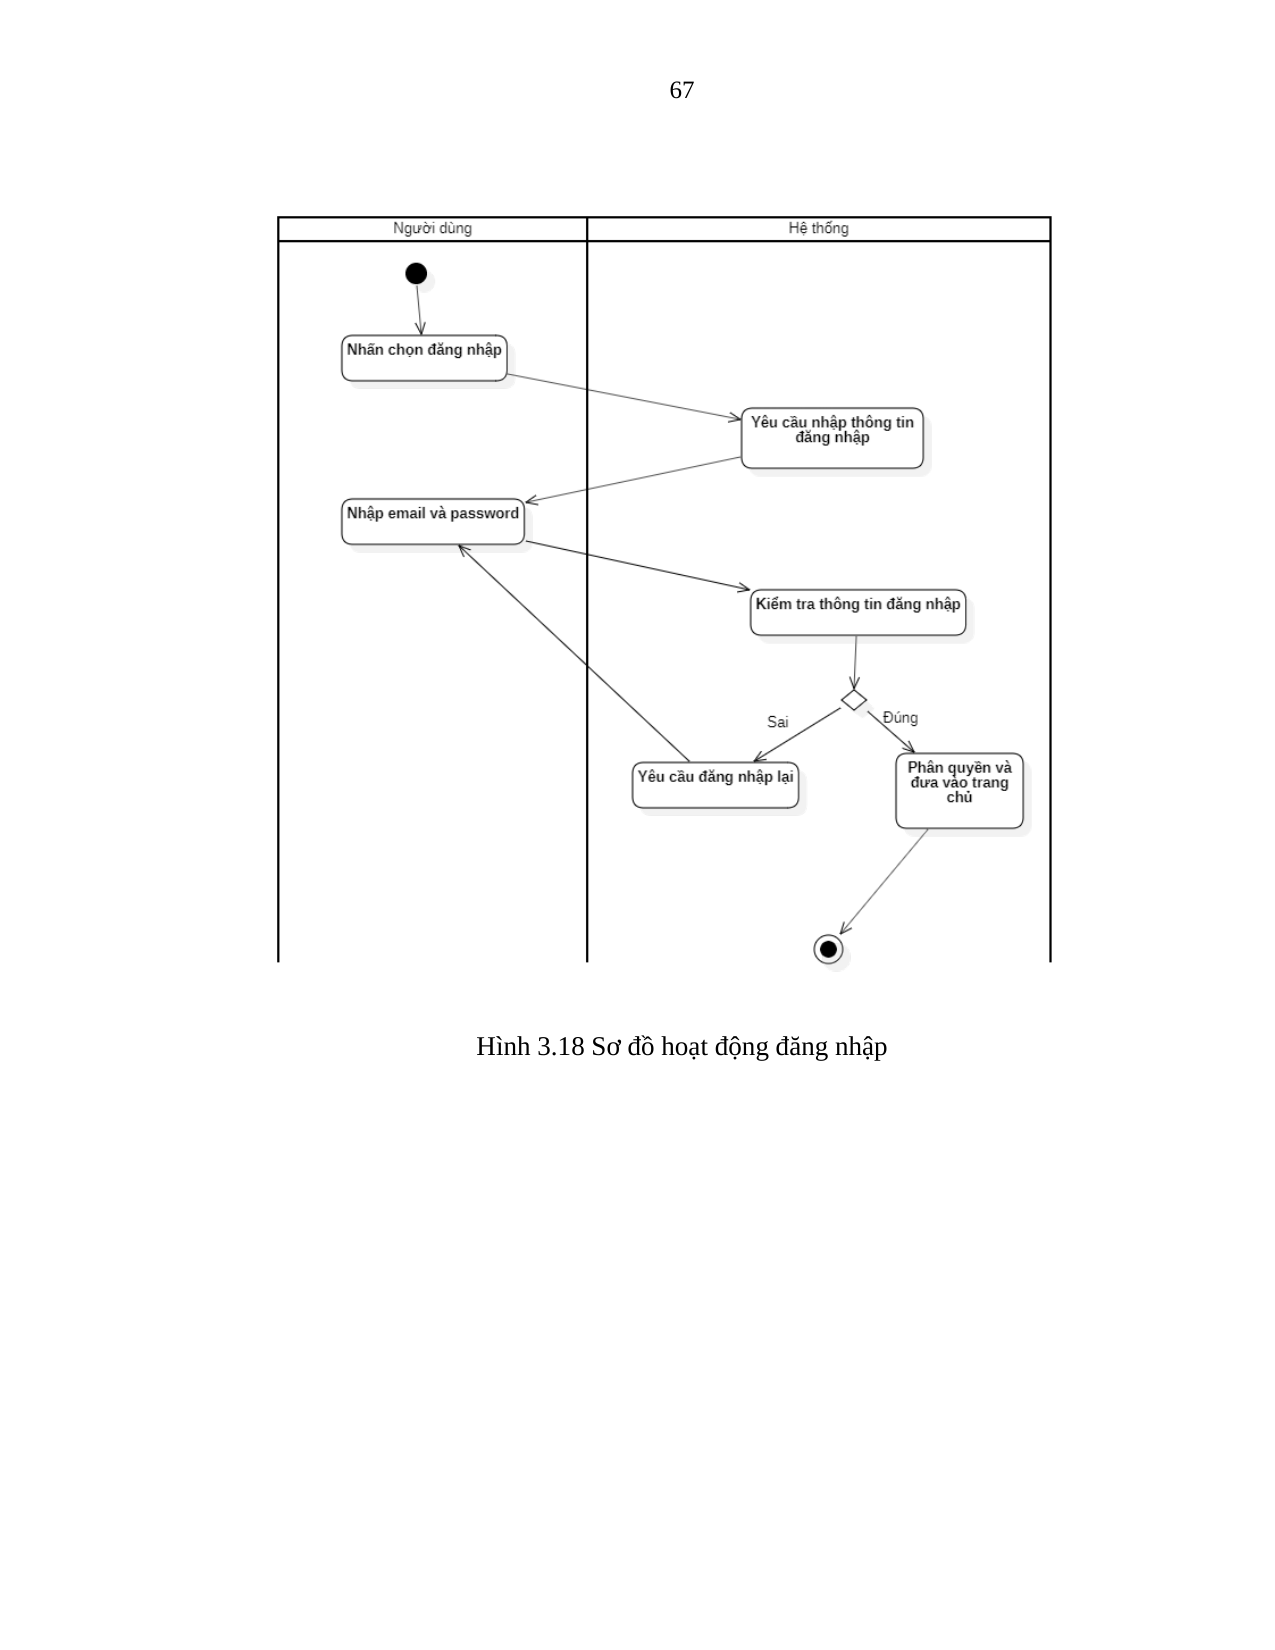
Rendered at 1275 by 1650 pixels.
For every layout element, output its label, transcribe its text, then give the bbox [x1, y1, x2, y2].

picture [267, 206, 1096, 1009]
